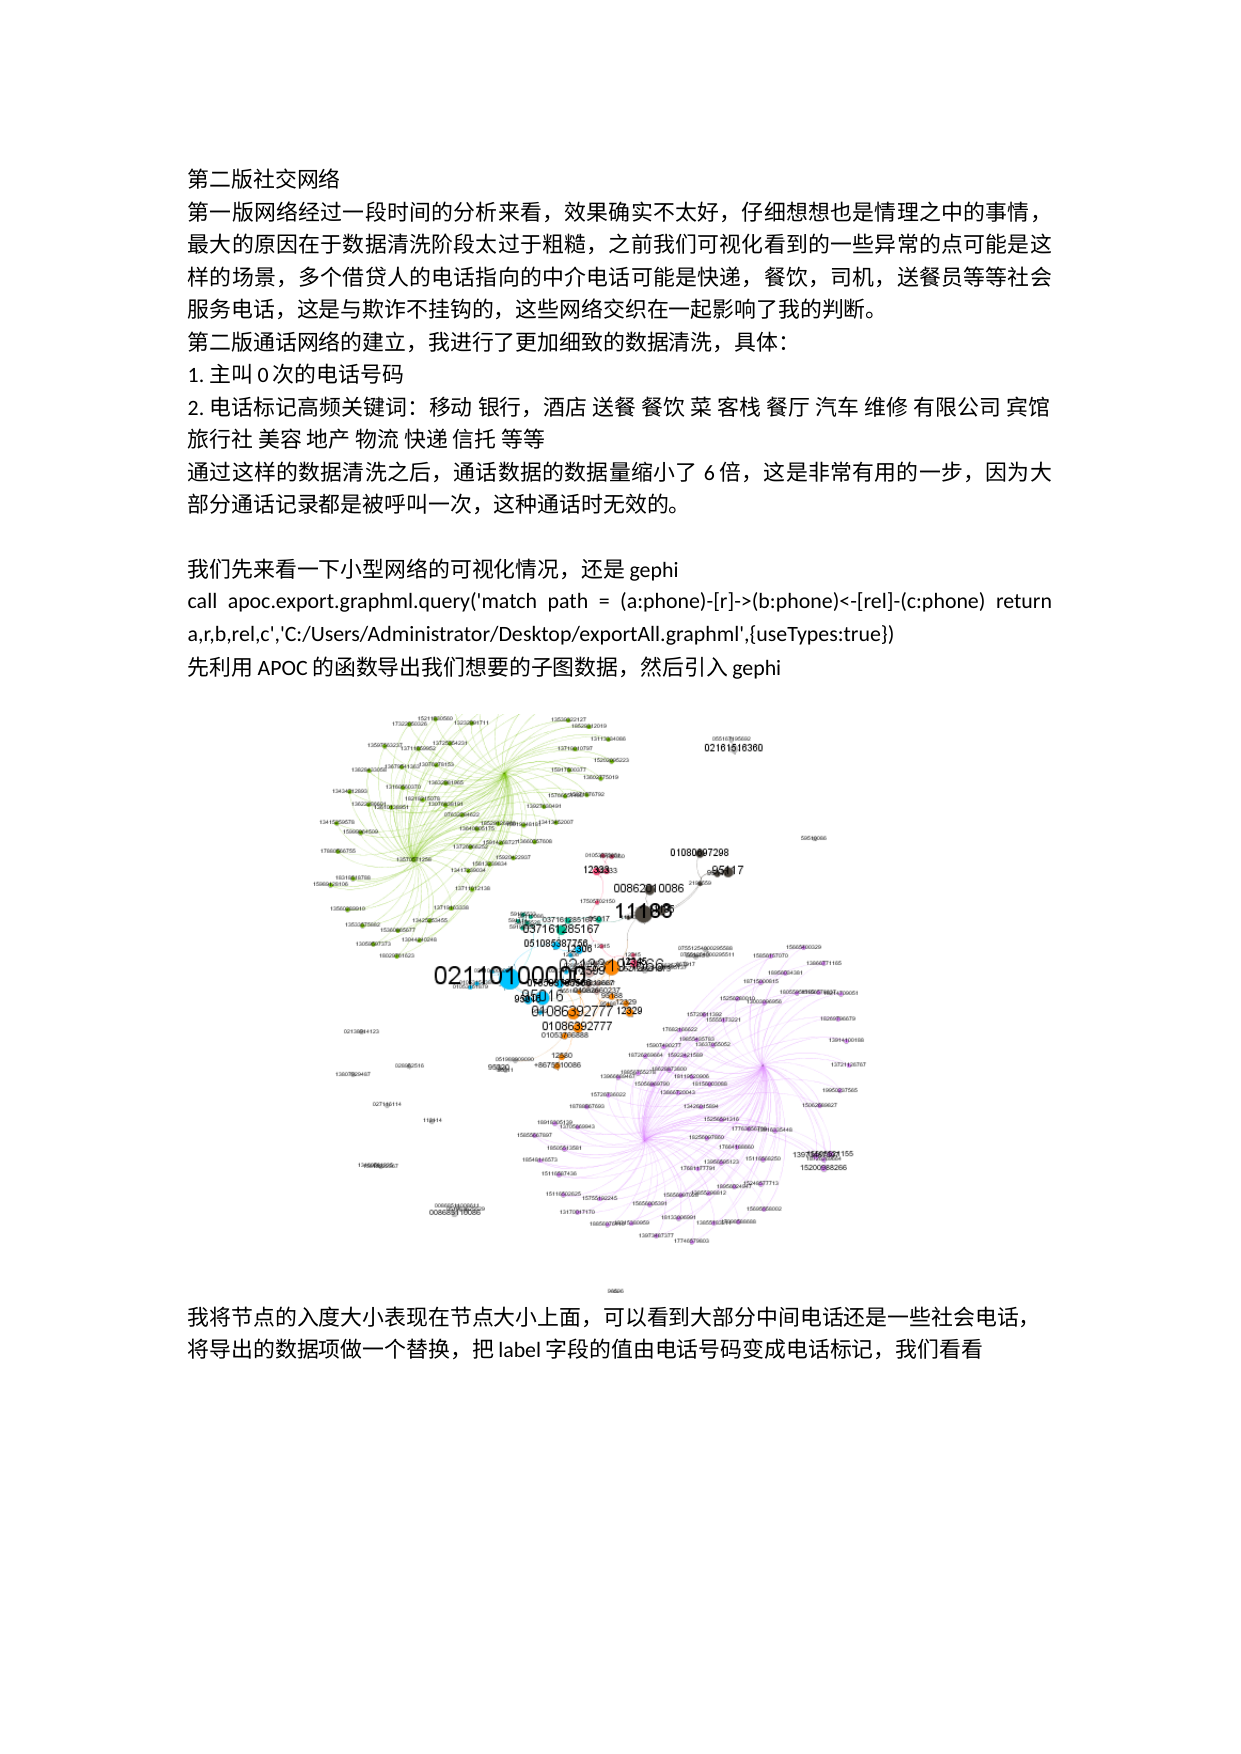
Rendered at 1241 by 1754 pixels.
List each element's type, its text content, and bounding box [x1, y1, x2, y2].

text 第一版网络经过一段时间的分析来看，效果确实不太好，仔细想想也是情理之中的事情，最大的原因在于数据清洗阶段太过于粗糙，之前我们可视化看到的一些异常的点可能是这样的场景，多个借贷人的电话指向的中介电话可能是快递，餐饮，司机，送餐员等等社会服务电话，这是与欺诈不挂钩的，这些网络交织在一起影响了我的判断。 [187, 194, 1053, 324]
picture [187, 714, 1052, 1293]
list 电话标记高频关键词：移动 银行，酒店 送餐 餐饮 菜 客栈 餐厅 汽车 维修 有限公司 宾馆 旅行社 美容 地产 物流 快递 信托 等等 [187, 389, 1053, 454]
text 第二版通话网络的建立，我进行了更加细致的数据清洗，具体： [187, 324, 1053, 357]
list 通过这样的数据清洗之后，通话数据的数据量缩小了6倍，这是非常有用的一步，因为大部分通话记录都是被呼叫一次，这种通话时无效的。 [187, 454, 1053, 519]
list 先利用APOC的函数导出我们想要的子图数据，然后引入gephi [187, 649, 1053, 682]
list 主叫0次的电话号码 [187, 357, 1053, 389]
list call apoc.export.graphml.query('match path = (a:phone)-[r]->(b:phone)<-[rel]-(c:phone) return a,r,b,rel,c','C:/Users/Administrator/Desktop/exportAll.graphml',{useTypes:true}) [187, 584, 1053, 649]
list 我将节点的入度大小表现在节点大小上面，可以看到大部分中间电话还是一些社会电话， [187, 1299, 1053, 1332]
list 将导出的数据项做一个替换，把label字段的值由电话号码变成电话标记，我们看看 [187, 1332, 1053, 1364]
text 第二版社交网络 [187, 162, 1053, 194]
list 我们先来看一下小型网络的可视化情况，还是gephi [187, 552, 1053, 584]
